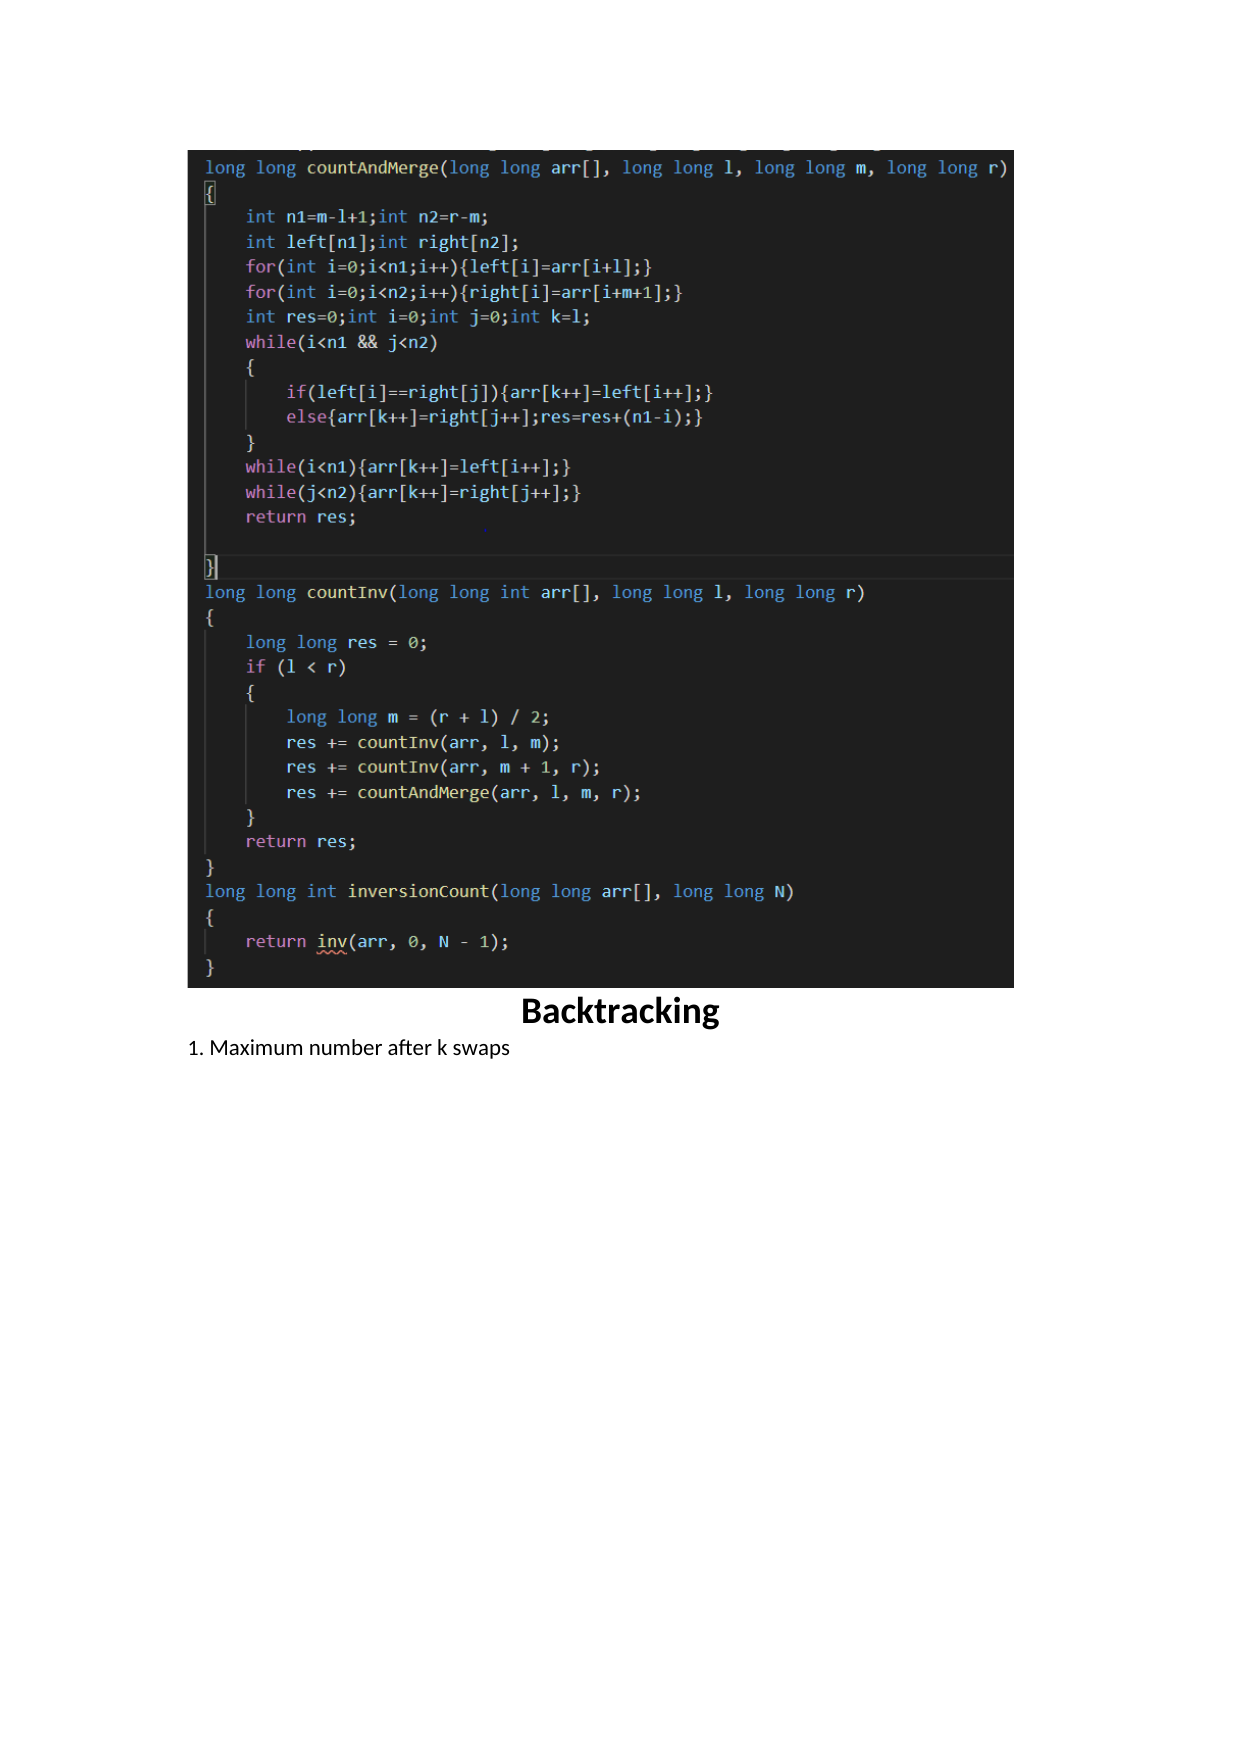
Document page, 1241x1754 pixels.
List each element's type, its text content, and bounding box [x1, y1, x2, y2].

list Backtracking [187, 987, 1053, 1033]
picture [187, 150, 1014, 988]
list Maximum number after k swaps [187, 1033, 1053, 1061]
